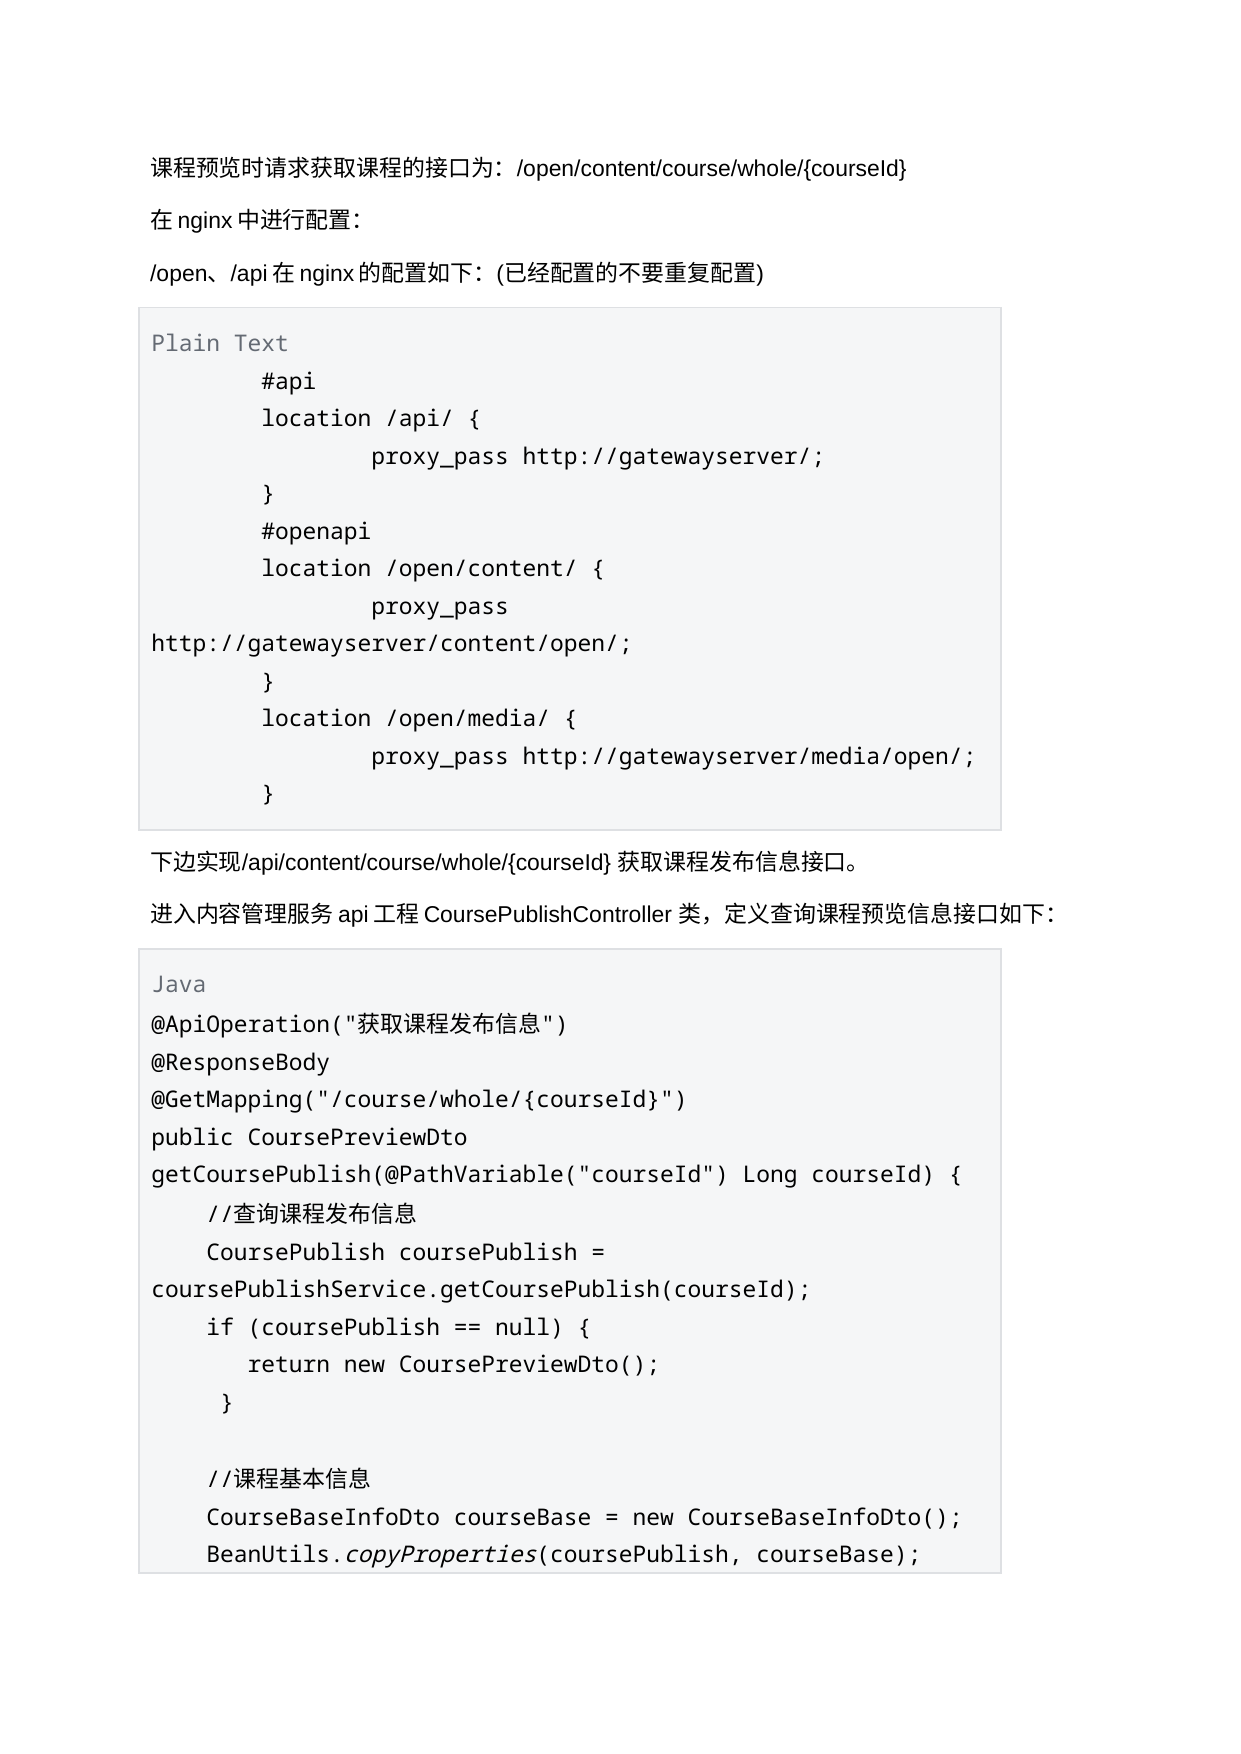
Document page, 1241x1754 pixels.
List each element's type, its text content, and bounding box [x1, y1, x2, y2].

text 在nginx中进行配置： [150, 202, 1090, 236]
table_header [140, 950, 1000, 1572]
table_header Plain Text #api location /api/ { proxy_pass http://gatewayserver/; } #openapi location /open/content/ { proxy_pass http://gatewayserver/content/open/; } location /open/media/ { proxy_pass http://gatewayserver/media/open/; } [140, 308, 1000, 829]
text 课程预览时请求获取课程的接口为：/open/content/course/whole/{courseId} [150, 150, 1090, 183]
text 下边实现/api/content/course/whole/{courseId} 获取课程发布信息接口。 [150, 843, 1090, 877]
text 进入内容管理服务api工程CoursePublishController 类，定义查询课程预览信息接口如下： [150, 896, 1090, 929]
text /open、/api在nginx的配置如下：(已经配置的不要重复配置) [150, 254, 1090, 288]
